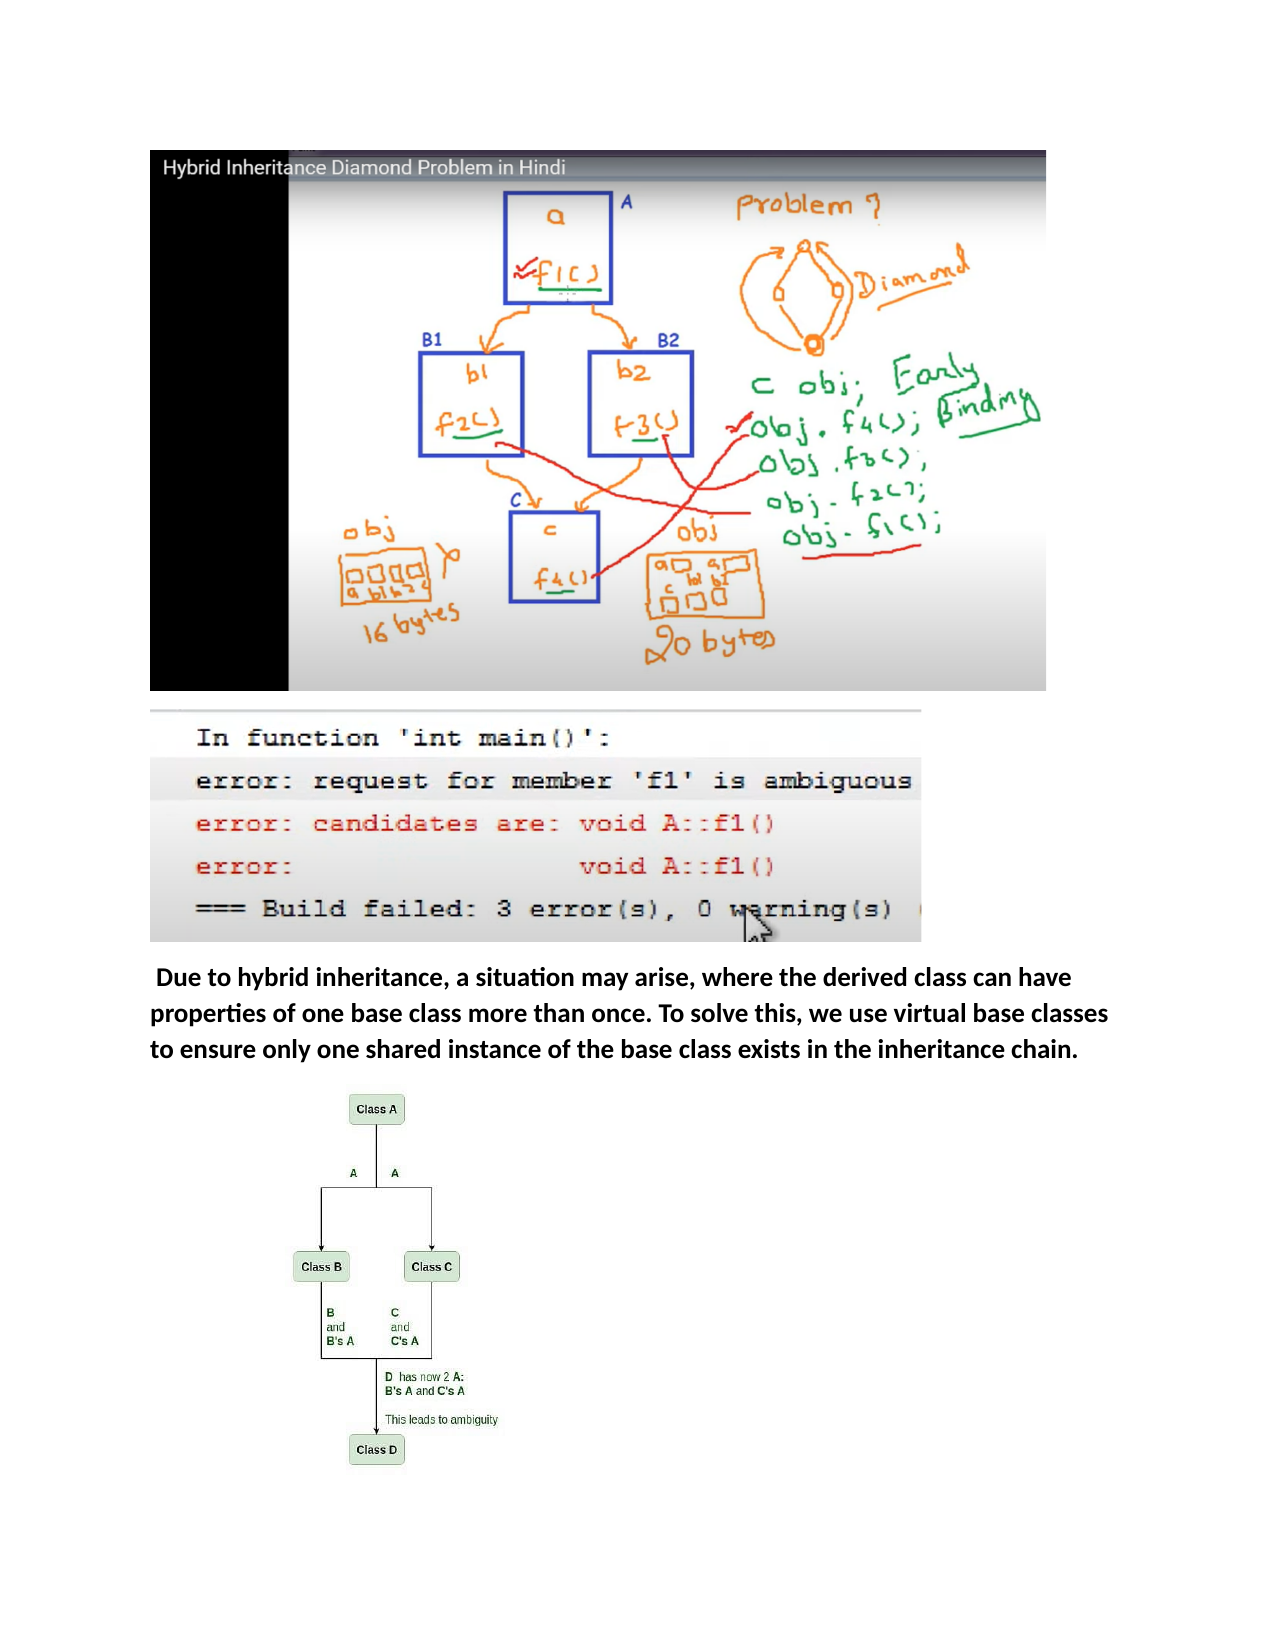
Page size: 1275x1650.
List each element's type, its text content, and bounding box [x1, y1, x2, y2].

picture [284, 1084, 513, 1475]
text Due to hybrid inheritance, a situation may arise, where the derived class can have properties of one base class more than once. To solve this, we use virtual base classes to ensure only one shared instance of the base class exists in the inheritance chain. [150, 961, 1125, 1065]
picture [150, 150, 1047, 691]
picture [150, 709, 922, 942]
